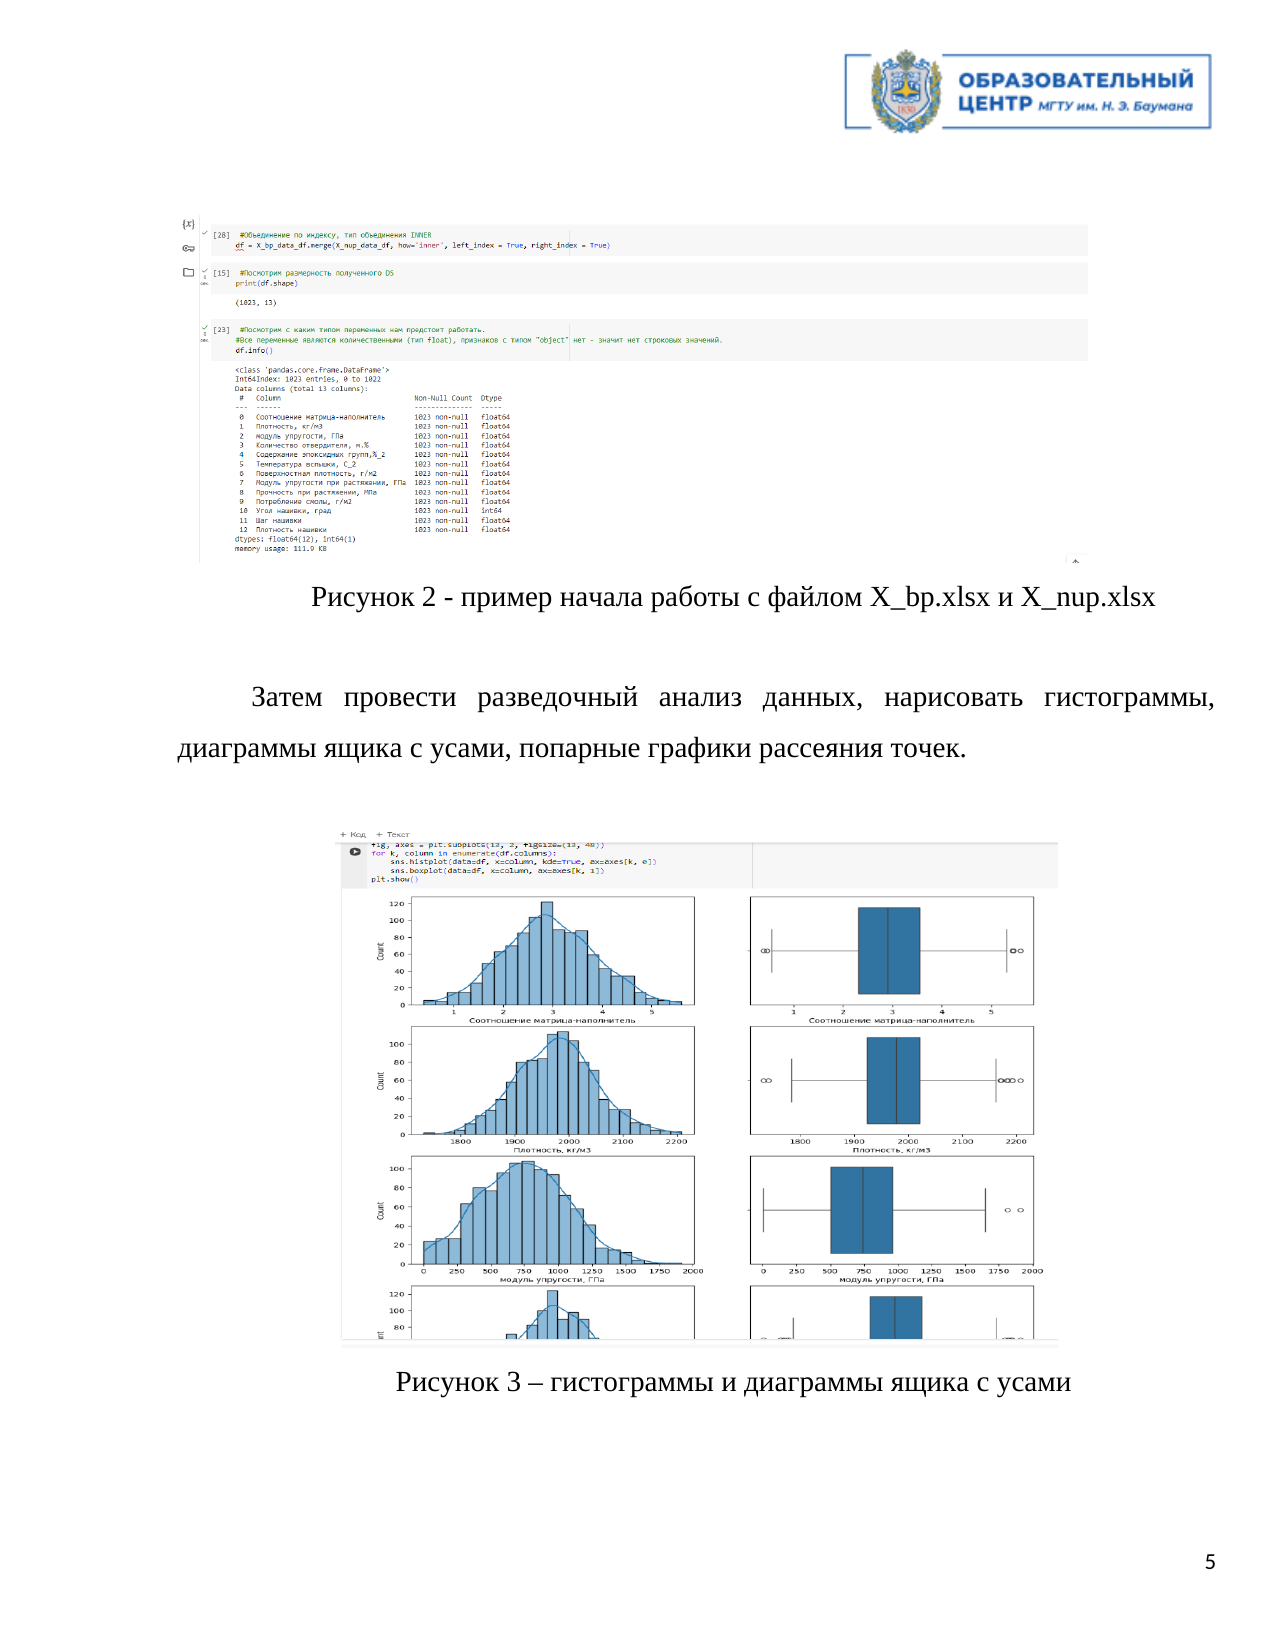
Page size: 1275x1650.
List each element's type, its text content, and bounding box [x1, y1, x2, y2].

text Затем провести разведочный анализ данных, нарисовать гистограммы, диаграммы ящика с усами, попарные графики рассеяния точек. [177, 679, 1216, 763]
picture [335, 830, 1059, 1348]
picture [814, 26, 1262, 149]
text Рисунок 3 – гистограммы и диаграммы ящика с усами [177, 1364, 1216, 1398]
picture [177, 215, 1089, 563]
text Рисунок 2 - пример начала работы с файлом X_bp.xlsx и X_nup.xlsx [177, 579, 1216, 612]
